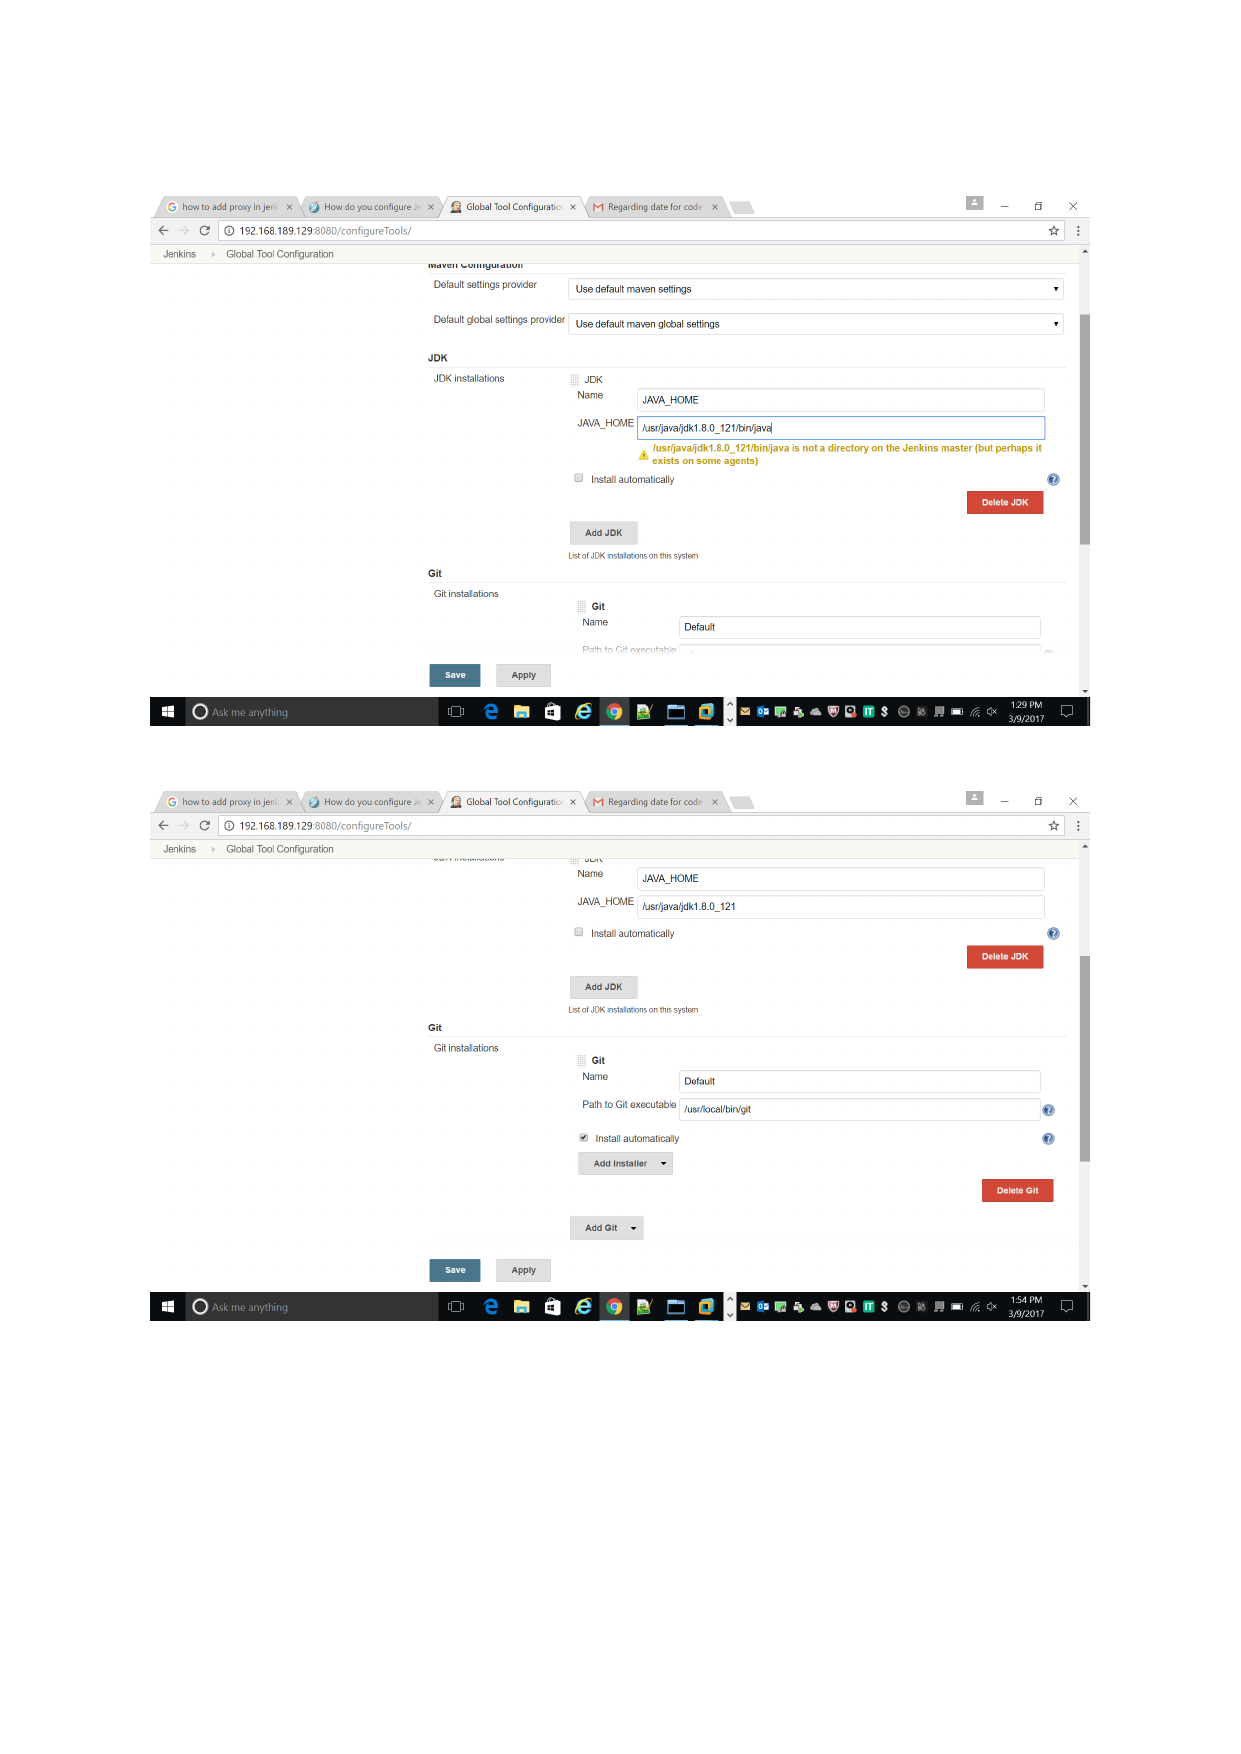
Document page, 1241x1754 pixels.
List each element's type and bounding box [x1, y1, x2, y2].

picture [150, 196, 1091, 726]
picture [150, 791, 1091, 1321]
